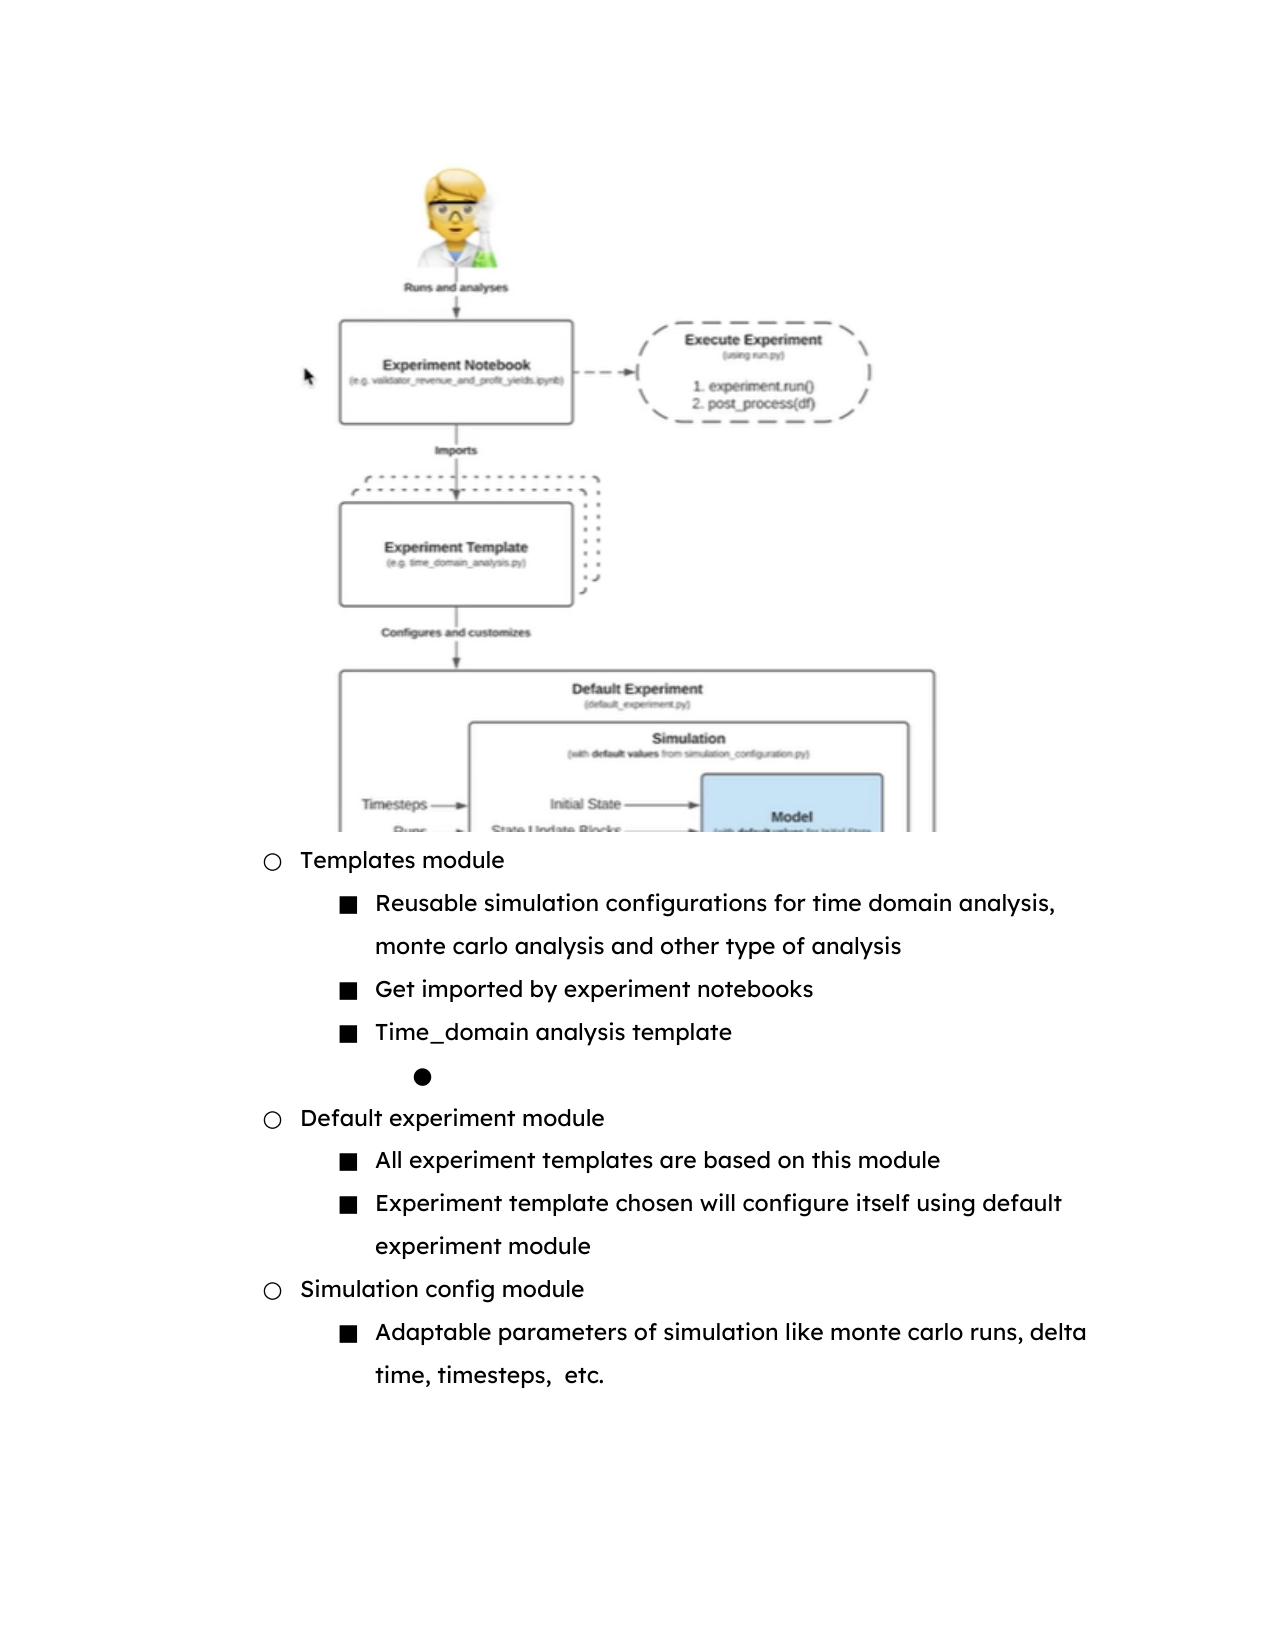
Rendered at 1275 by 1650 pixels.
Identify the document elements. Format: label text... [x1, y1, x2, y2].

list Get imported by experiment notebooks [337, 974, 1125, 1003]
list All experiment templates are based on this module [337, 1146, 1125, 1174]
list Templates module [262, 846, 1125, 874]
picture [225, 150, 968, 832]
list Reusable simulation configurations for time domain analysis, monte carlo analysis and other type of analysis [337, 888, 1125, 960]
list Default experiment module [262, 1103, 1125, 1132]
list Experiment template chosen will configure itself using default experiment module [337, 1189, 1125, 1260]
list Adaptable parameters of simulation like monte carlo runs, delta time, timesteps, etc. [337, 1318, 1125, 1389]
list Time_domain analysis template [337, 1017, 1125, 1046]
list Simulation config module [262, 1275, 1125, 1303]
